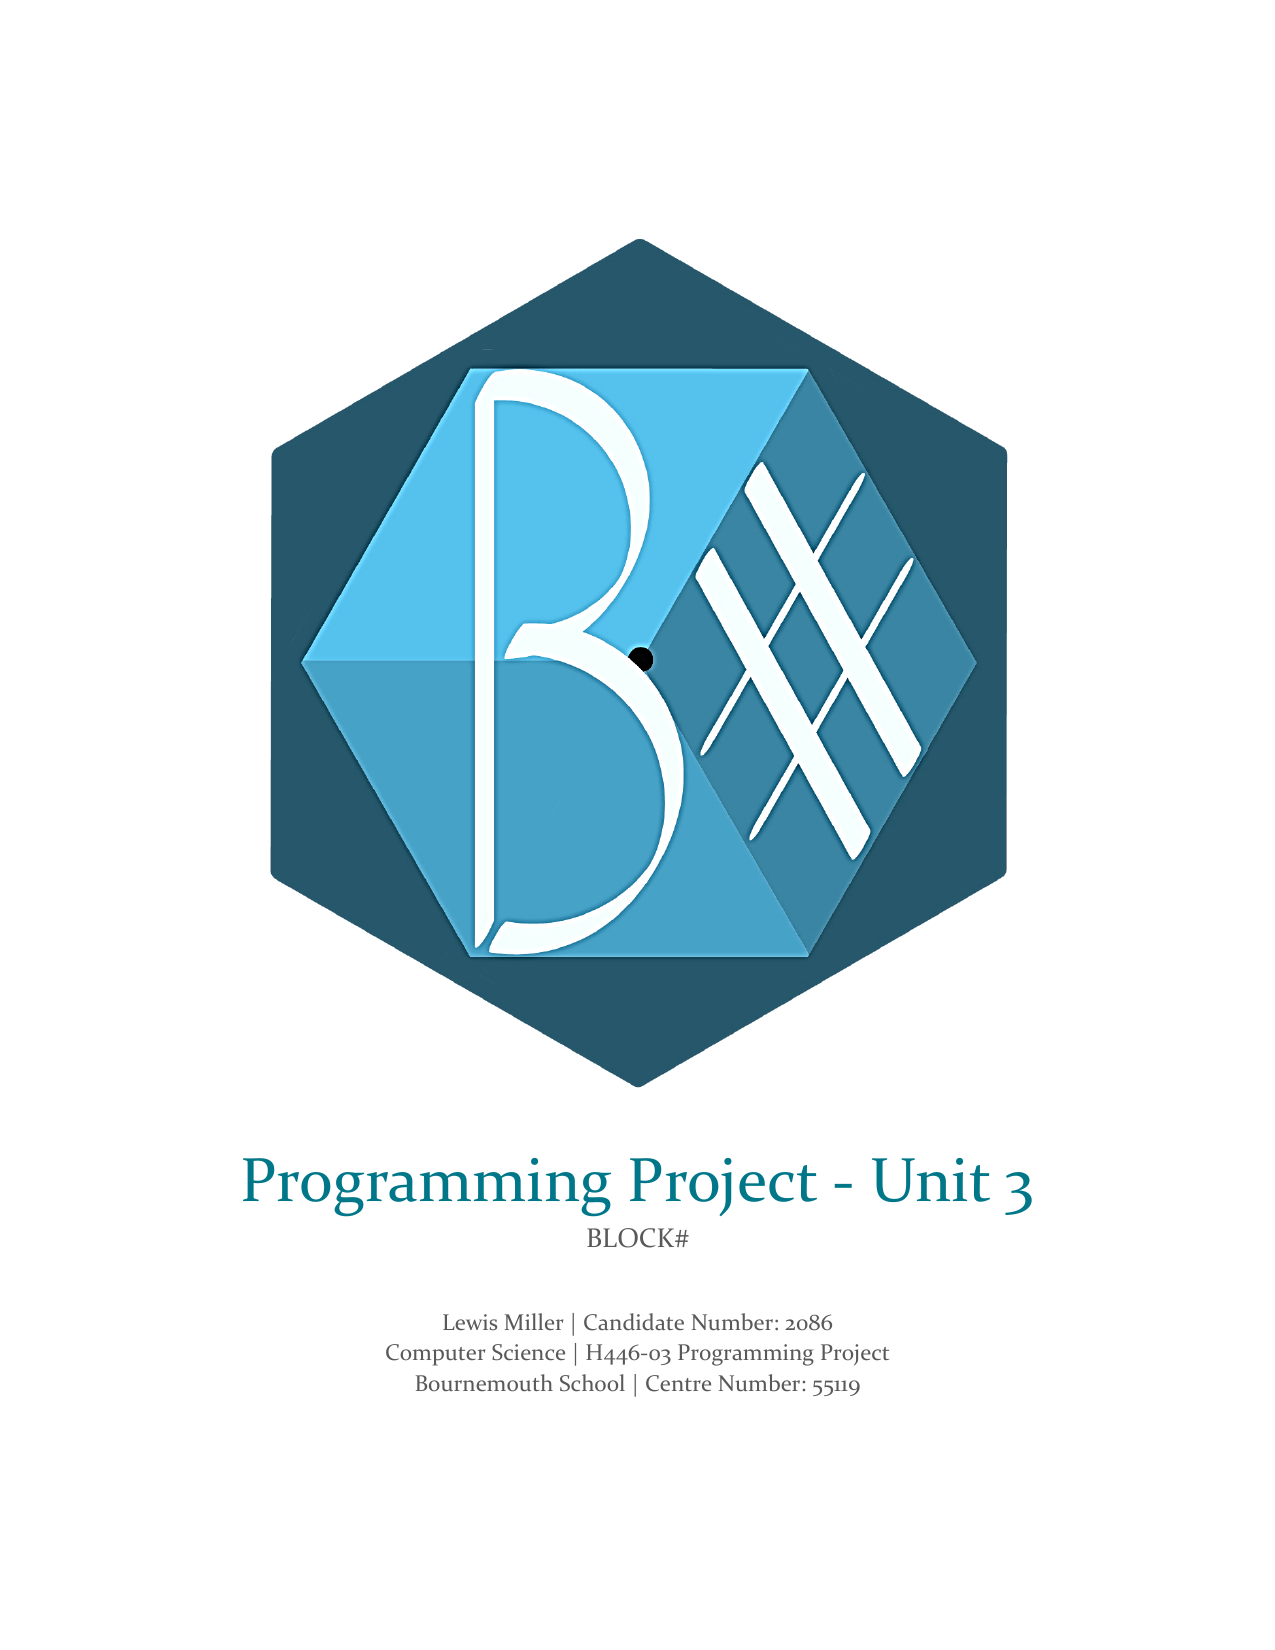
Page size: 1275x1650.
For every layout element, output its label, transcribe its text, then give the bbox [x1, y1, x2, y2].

picture [253, 220, 1023, 1091]
text Bournemouth School | Centre Number: 55119 [187, 1369, 1088, 1397]
text Computer Science | H446-03 Programming Project [187, 1338, 1088, 1367]
text Lewis Miller | Candidate Number: 2086 [187, 1308, 1088, 1336]
title Programming Project - Unit 3 [187, 1141, 1088, 1217]
subtitle Block# [187, 1222, 1088, 1254]
